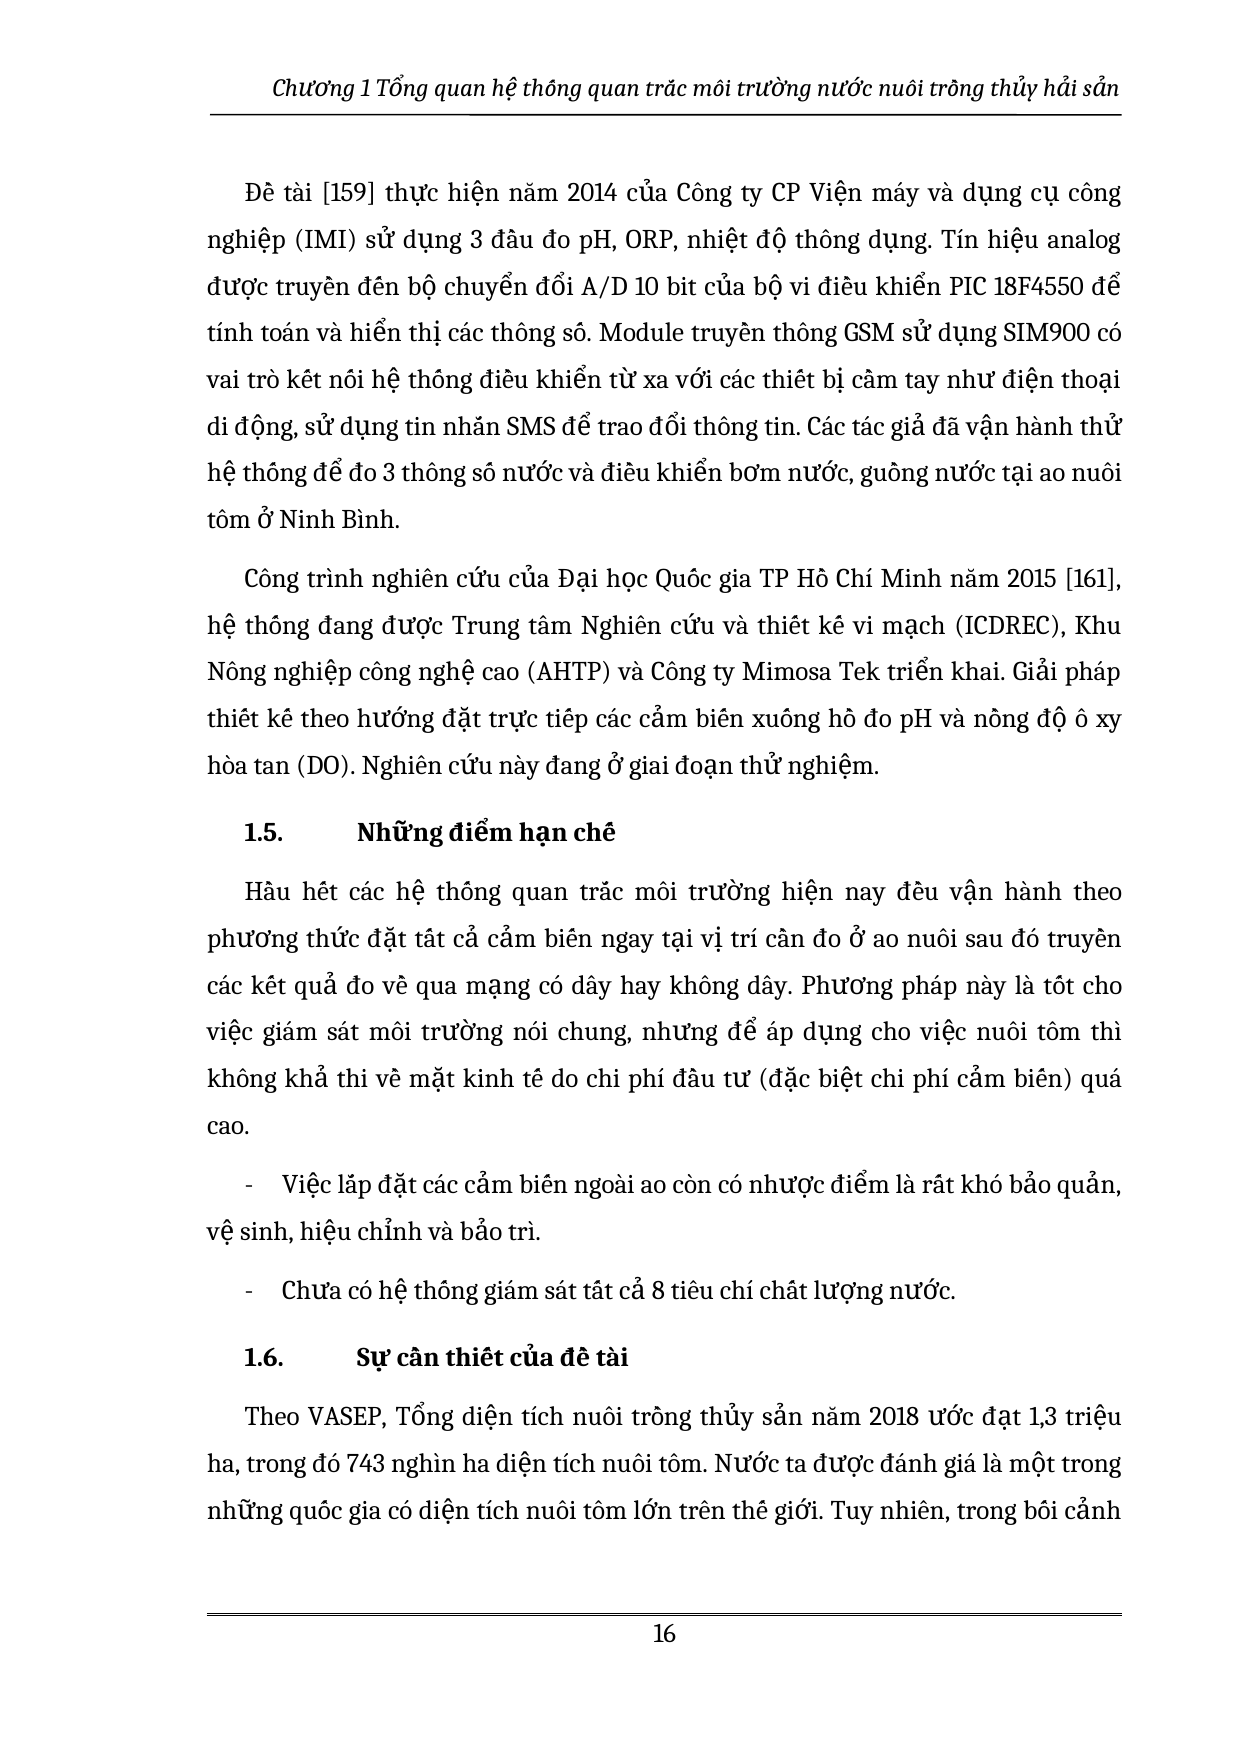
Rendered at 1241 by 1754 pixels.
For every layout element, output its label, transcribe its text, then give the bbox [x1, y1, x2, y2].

text Đề tài [159] thực hiện năm 2014 của Công ty CP Viện máy và dụng cụ công nghiệp (IMI) sử dụng 3 đầu đo pH, ORP, nhiệt độ thông dụng. Tín hiệu analog được truyền đến bộ chuyển đổi A/D 10 bit của bộ vi điều khiển PIC 18F4550 để tính toán và hiển thị các thông số. Module truyền thông GSM sử dụng SIM900 có vai trò kết nối hệ thống điều khiển từ xa với các thiết bị cầm tay như điện thoại di động, sử dụng tin nhắn SMS để trao đổi thông tin. Các tác giả đã vận hành thử hệ thống để đo 3 thông số nước và điều khiển bơm nước, guồng nước tại ao nuôi tôm ở Ninh Bình. [207, 177, 1122, 535]
text - Chưa có hệ thống giám sát tất cả 8 tiêu chí chất lượng nước. [207, 1275, 1122, 1306]
text Hầu hết các hệ thống quan trắc môi trường hiện nay đều vận hành theo phương thức đặt tất cả cảm biến ngay tại vị trí cần đo ở ao nuôi sau đó truyền các kết quả đo về qua mạng có dây hay không dây. Phương pháp này là tốt cho việc giám sát môi trường nói chung, nhưng để áp dụng cho việc nuôi tôm thì không khả thi về mặt kinh tế do chi phí đầu tư (đặc biệt chi phí cảm biến) quá cao. [207, 876, 1122, 1141]
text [207, 1401, 1122, 1526]
text - Việc lắp đặt các cảm biến ngoài ao còn có nhược điểm là rất khó bảo quản, vệ sinh, hiệu chỉnh và bảo trì. [207, 1169, 1122, 1247]
text Công trình nghiên cứu của Đại học Quốc gia TP Hồ Chí Minh năm 2015 [161], hệ thống đang được Trung tâm Nghiên cứu và thiết kế vi mạch (ICDREC), Khu Nông nghiệp công nghệ cao (AHTP) và Công ty Mimosa Tek triển khai. Giải pháp thiết kế theo hướng đặt trực tiếp các cảm biến xuống hồ đo pH và nồng độ ô xy hòa tan (DO). Nghiên cứu này đang ở giai đoạn thử nghiệm. [207, 563, 1122, 781]
subtitle Sự cần thiết của đề tài [244, 1342, 1122, 1373]
subtitle Những điểm hạn chế [244, 817, 1122, 848]
